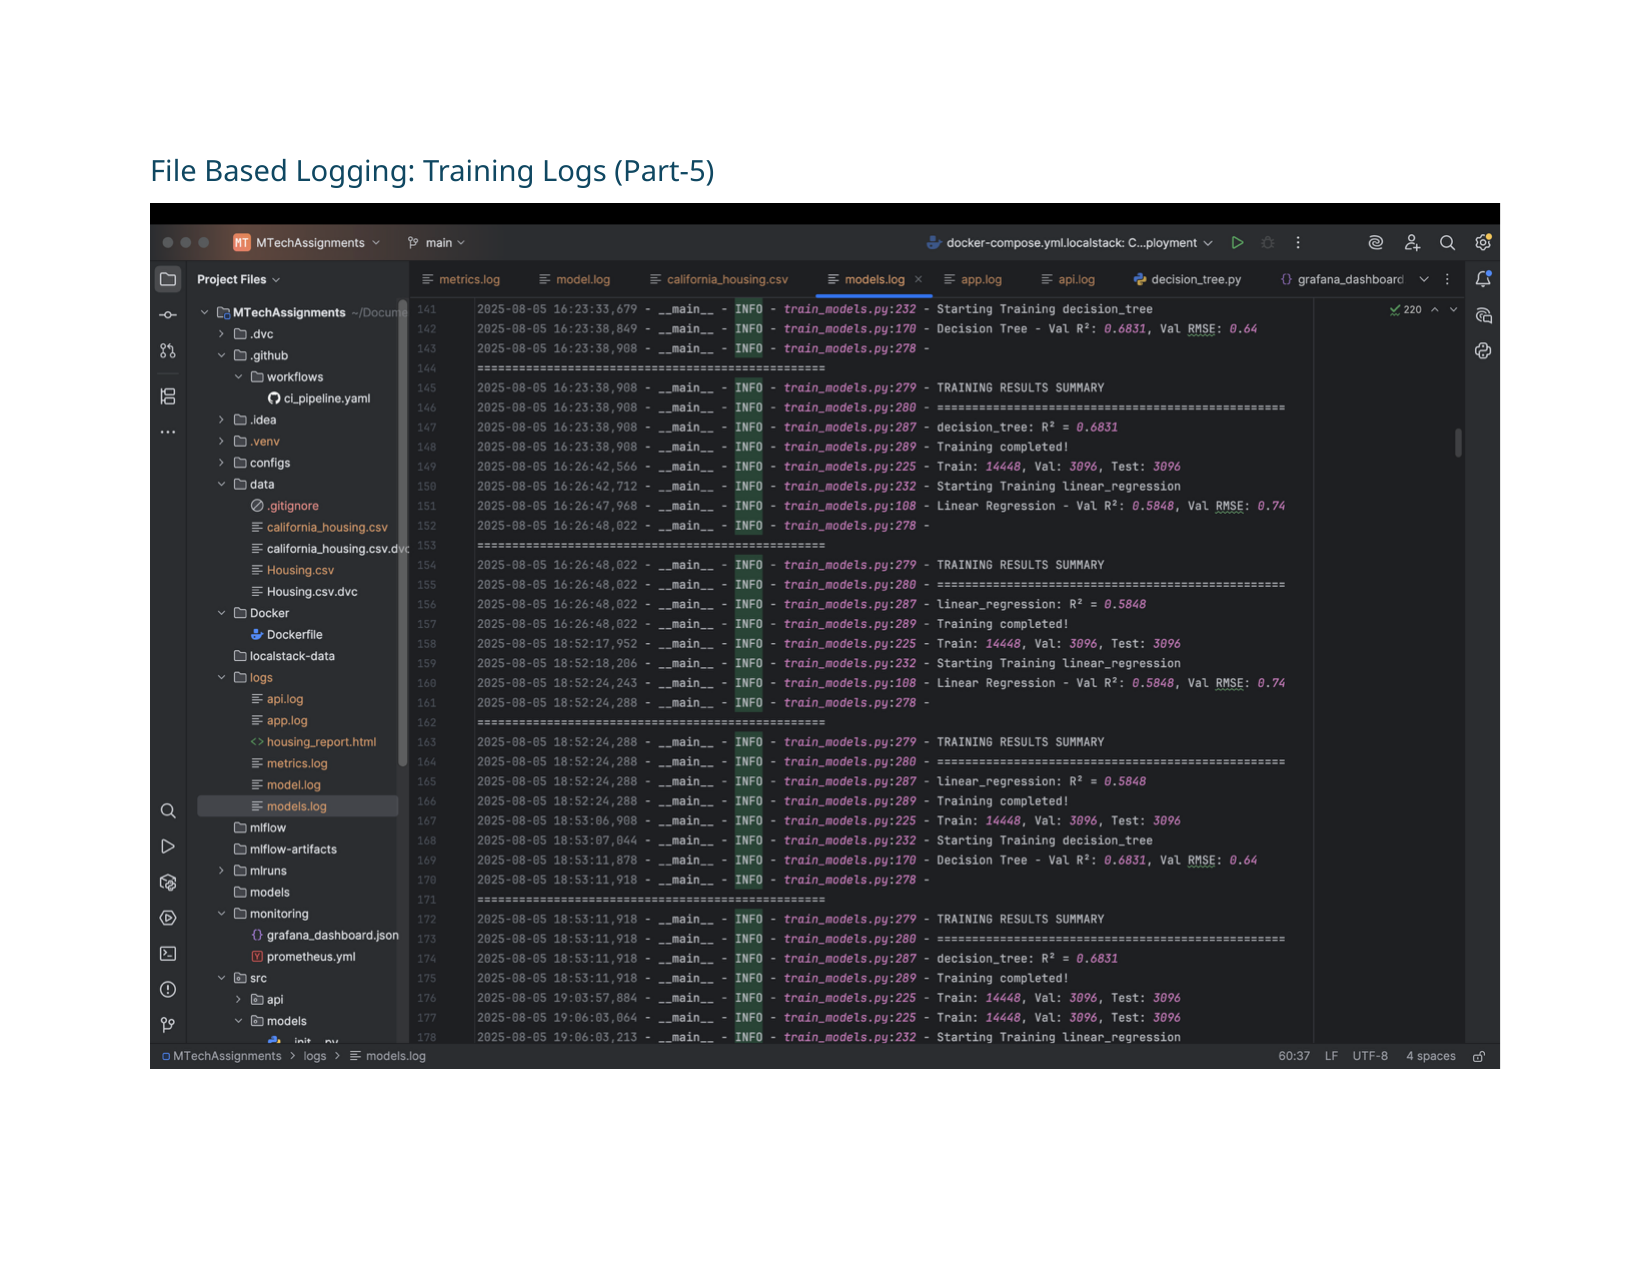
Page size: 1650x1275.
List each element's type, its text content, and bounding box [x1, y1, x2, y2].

subtitle File Based Logging: Training Logs (Part-5) [150, 150, 1500, 190]
picture [150, 203, 1500, 1069]
